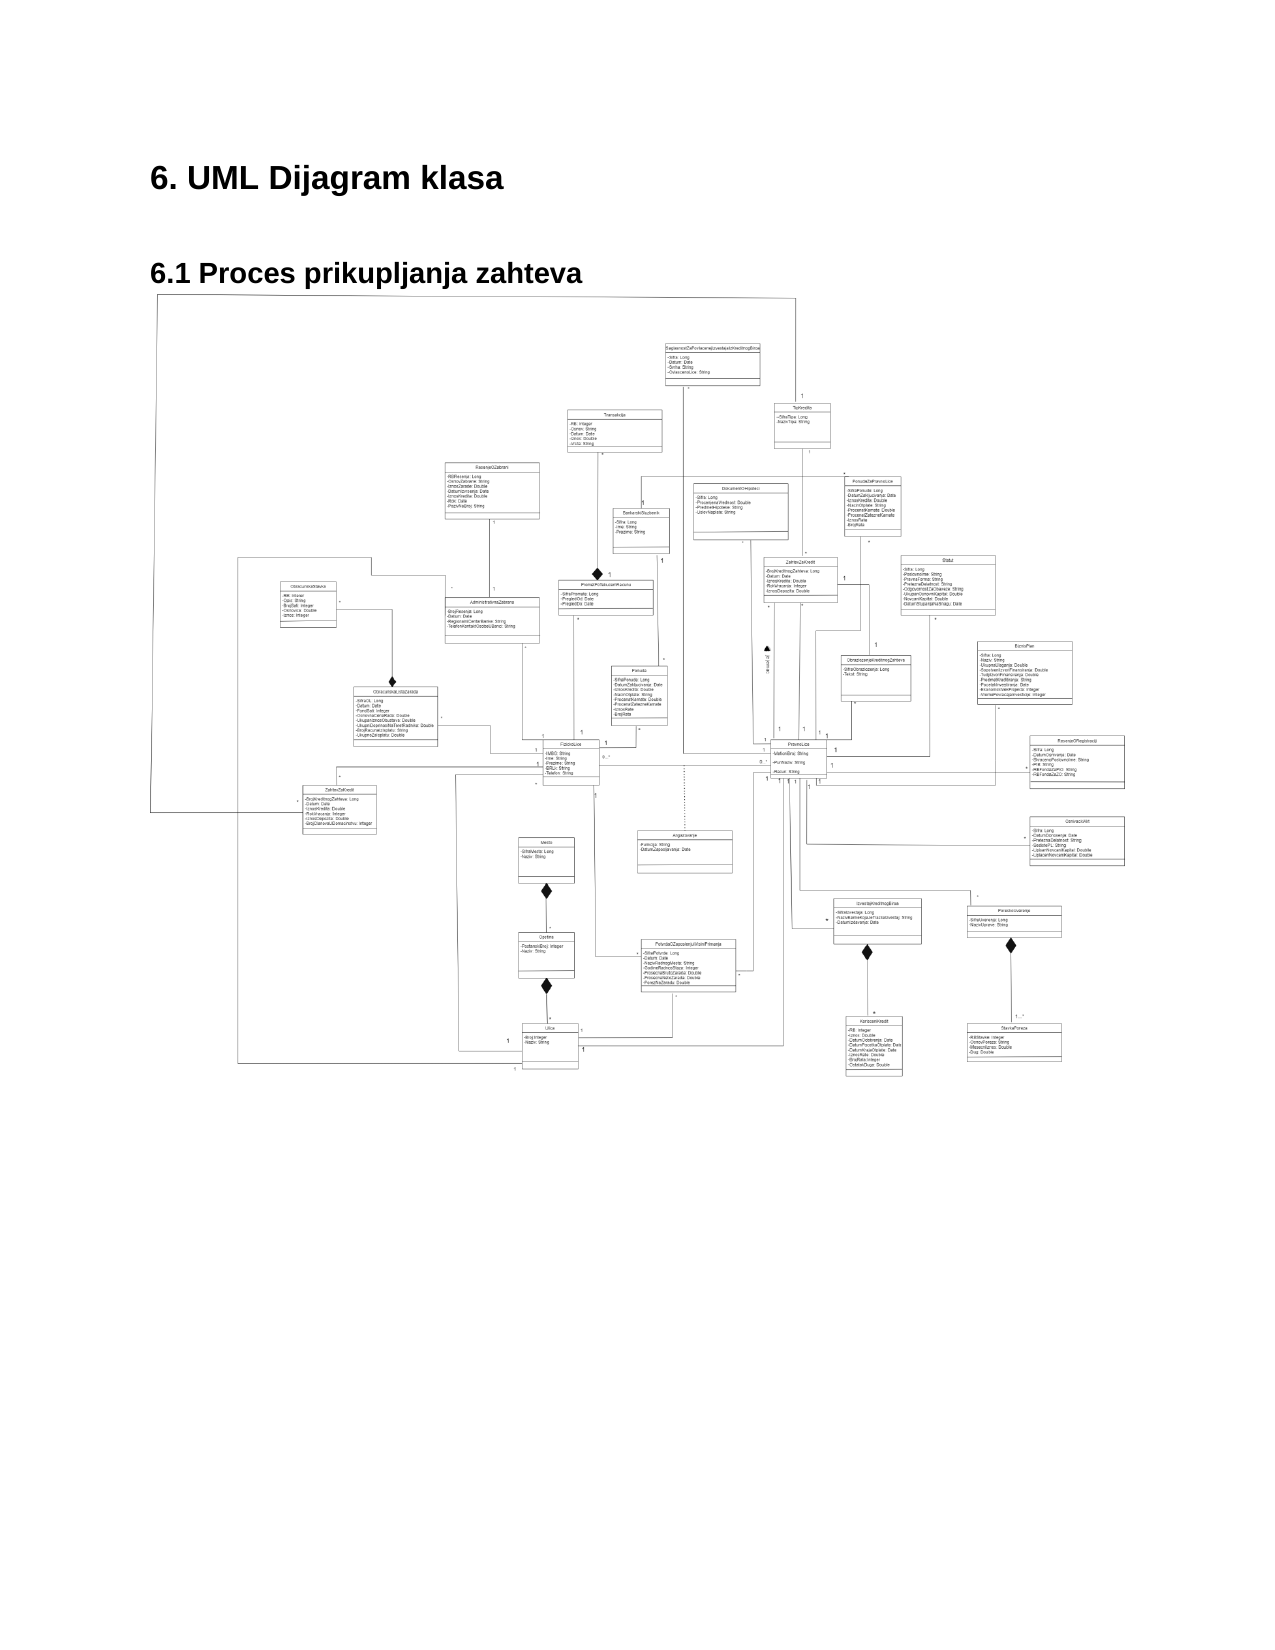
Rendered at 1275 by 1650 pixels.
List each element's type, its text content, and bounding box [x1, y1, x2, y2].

picture [150, 294, 1125, 1077]
subtitle 6. UML Dijagram klasa [150, 158, 1125, 196]
subtitle 6.1 Proces prikupljanja zahteva [150, 256, 1125, 289]
